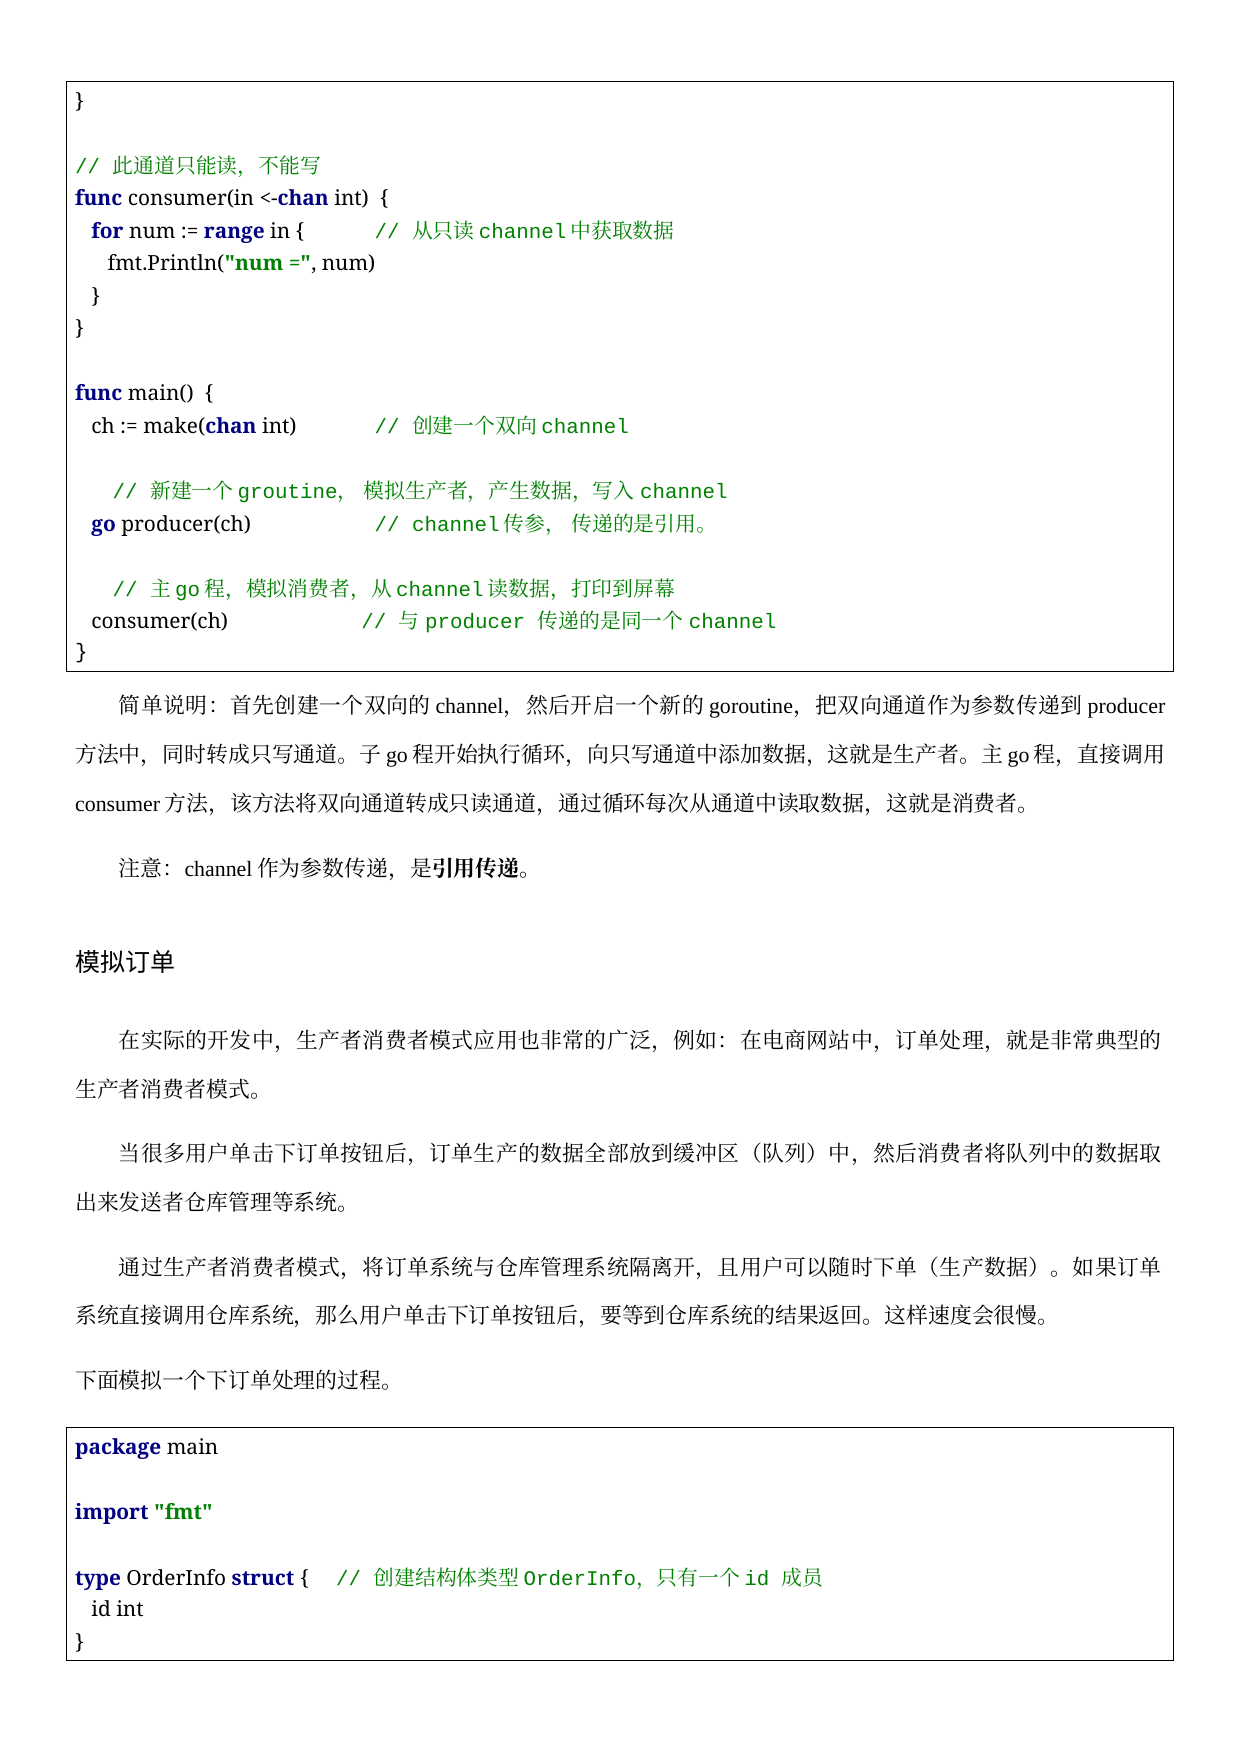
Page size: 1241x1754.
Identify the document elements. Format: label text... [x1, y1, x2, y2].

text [67, 1428, 1173, 1660]
text 在实际的开发中，生产者消费者模式应用也非常的广泛，例如：在电商网站中，订单处理，就是非常典型的生产者消费者模式。 [75, 1023, 1165, 1104]
text 下面模拟一个下订单处理的过程。 [75, 1362, 1165, 1395]
text 通过生产者消费者模式，将订单系统与仓库管理系统隔离开，且用户可以随时下单（生产数据）。如果订单系统直接调用仓库系统，那么用户单击下订单按钮后，要等到仓库系统的结果返回。这样速度会很慢。 [75, 1249, 1165, 1331]
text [67, 82, 1173, 671]
text 当很多用户单击下订单按钮后，订单生产的数据全部放到缓冲区（队列）中，然后消费者将队列中的数据取出来发送者仓库管理等系统。 [75, 1136, 1165, 1217]
text 注意：channel作为参数传递，是引用传递。 [75, 850, 1165, 883]
text 模拟订单 [75, 928, 1165, 993]
text 简单说明：首先创建一个双向的channel，然后开启一个新的goroutine，把双向通道作为参数传递到producer方法中，同时转成只写通道。子go程开始执行循环，向只写通道中添加数据，这就是生产者。主go程，直接调用consumer方法，该方法将双向通道转成只读通道，通过循环每次从通道中读取数据，这就是消费者。 [75, 688, 1165, 818]
